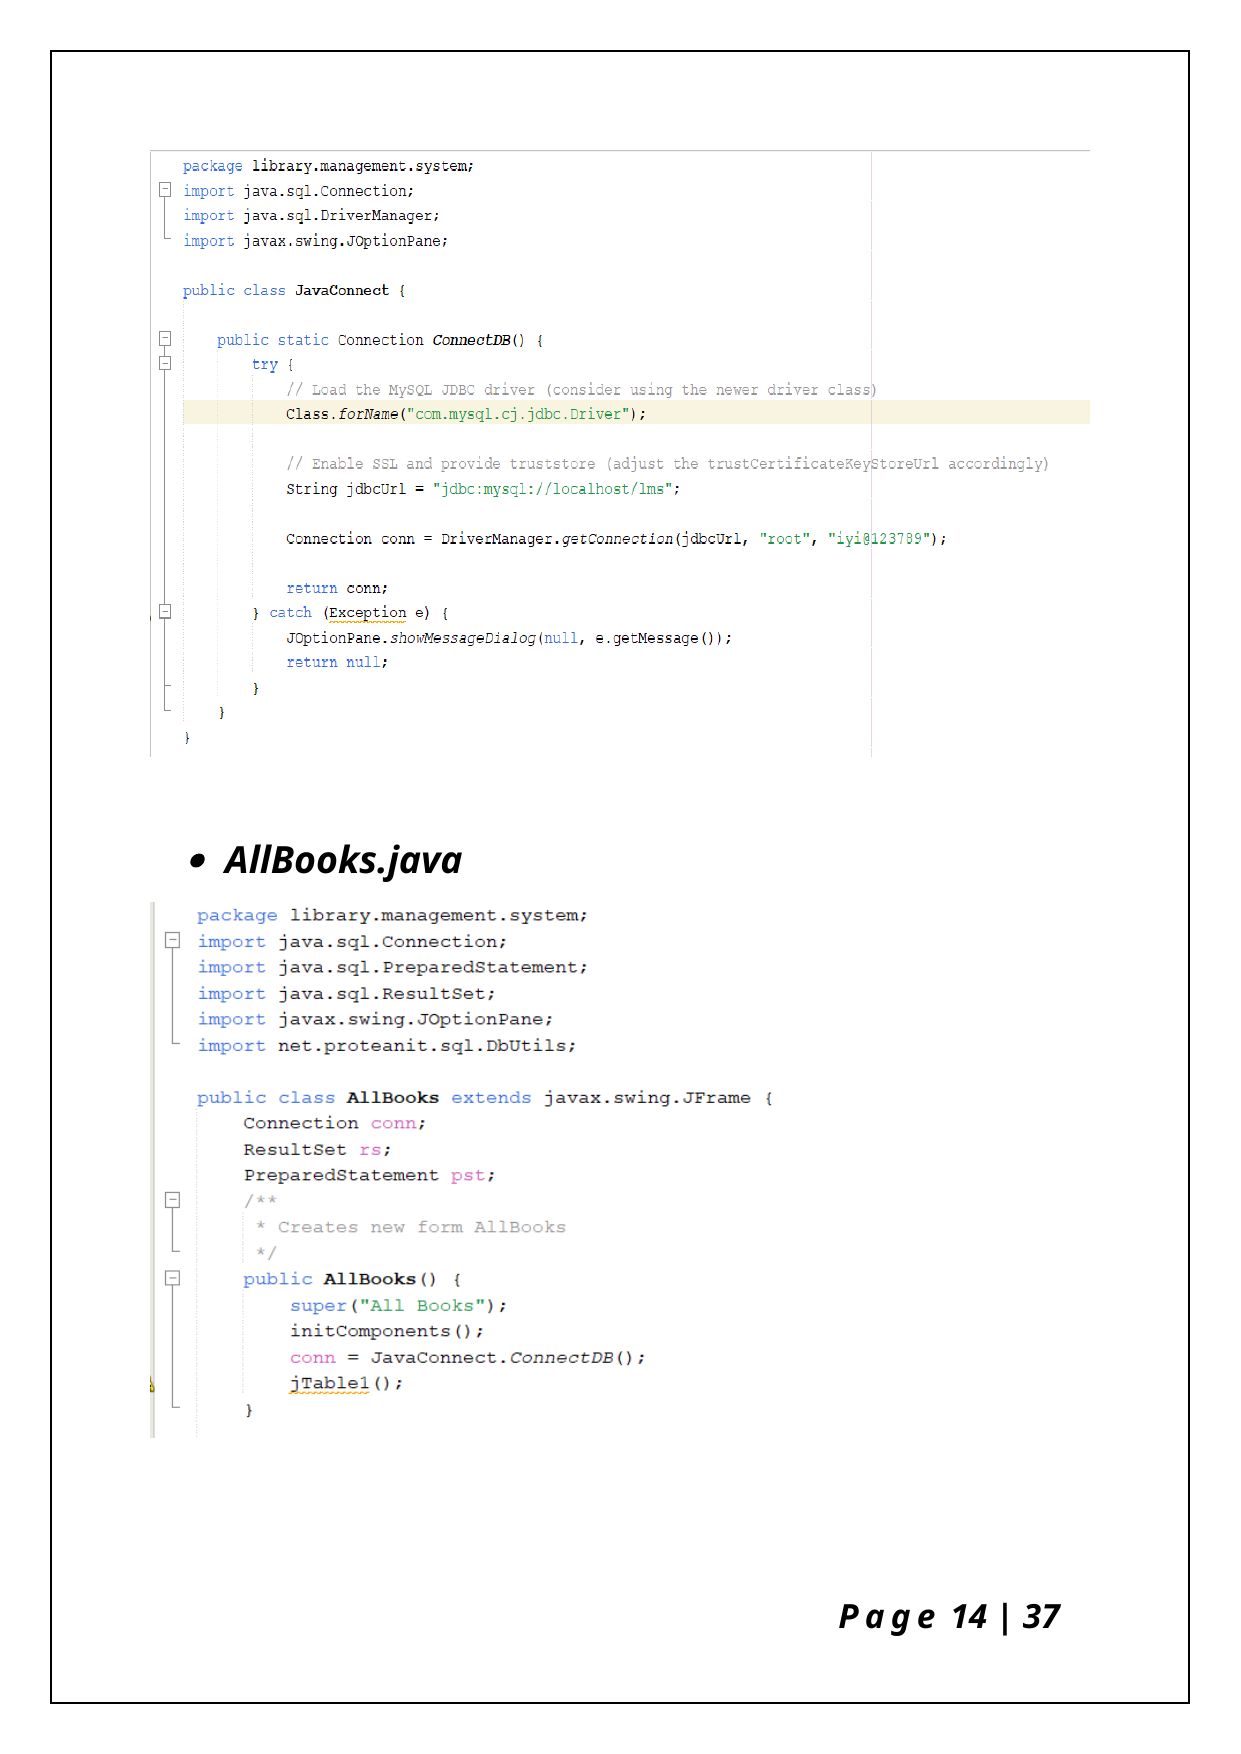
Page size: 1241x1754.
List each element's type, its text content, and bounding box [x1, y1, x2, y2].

picture [150, 150, 1091, 757]
list AllBooks.java [187, 834, 1090, 885]
picture [150, 902, 1091, 1438]
